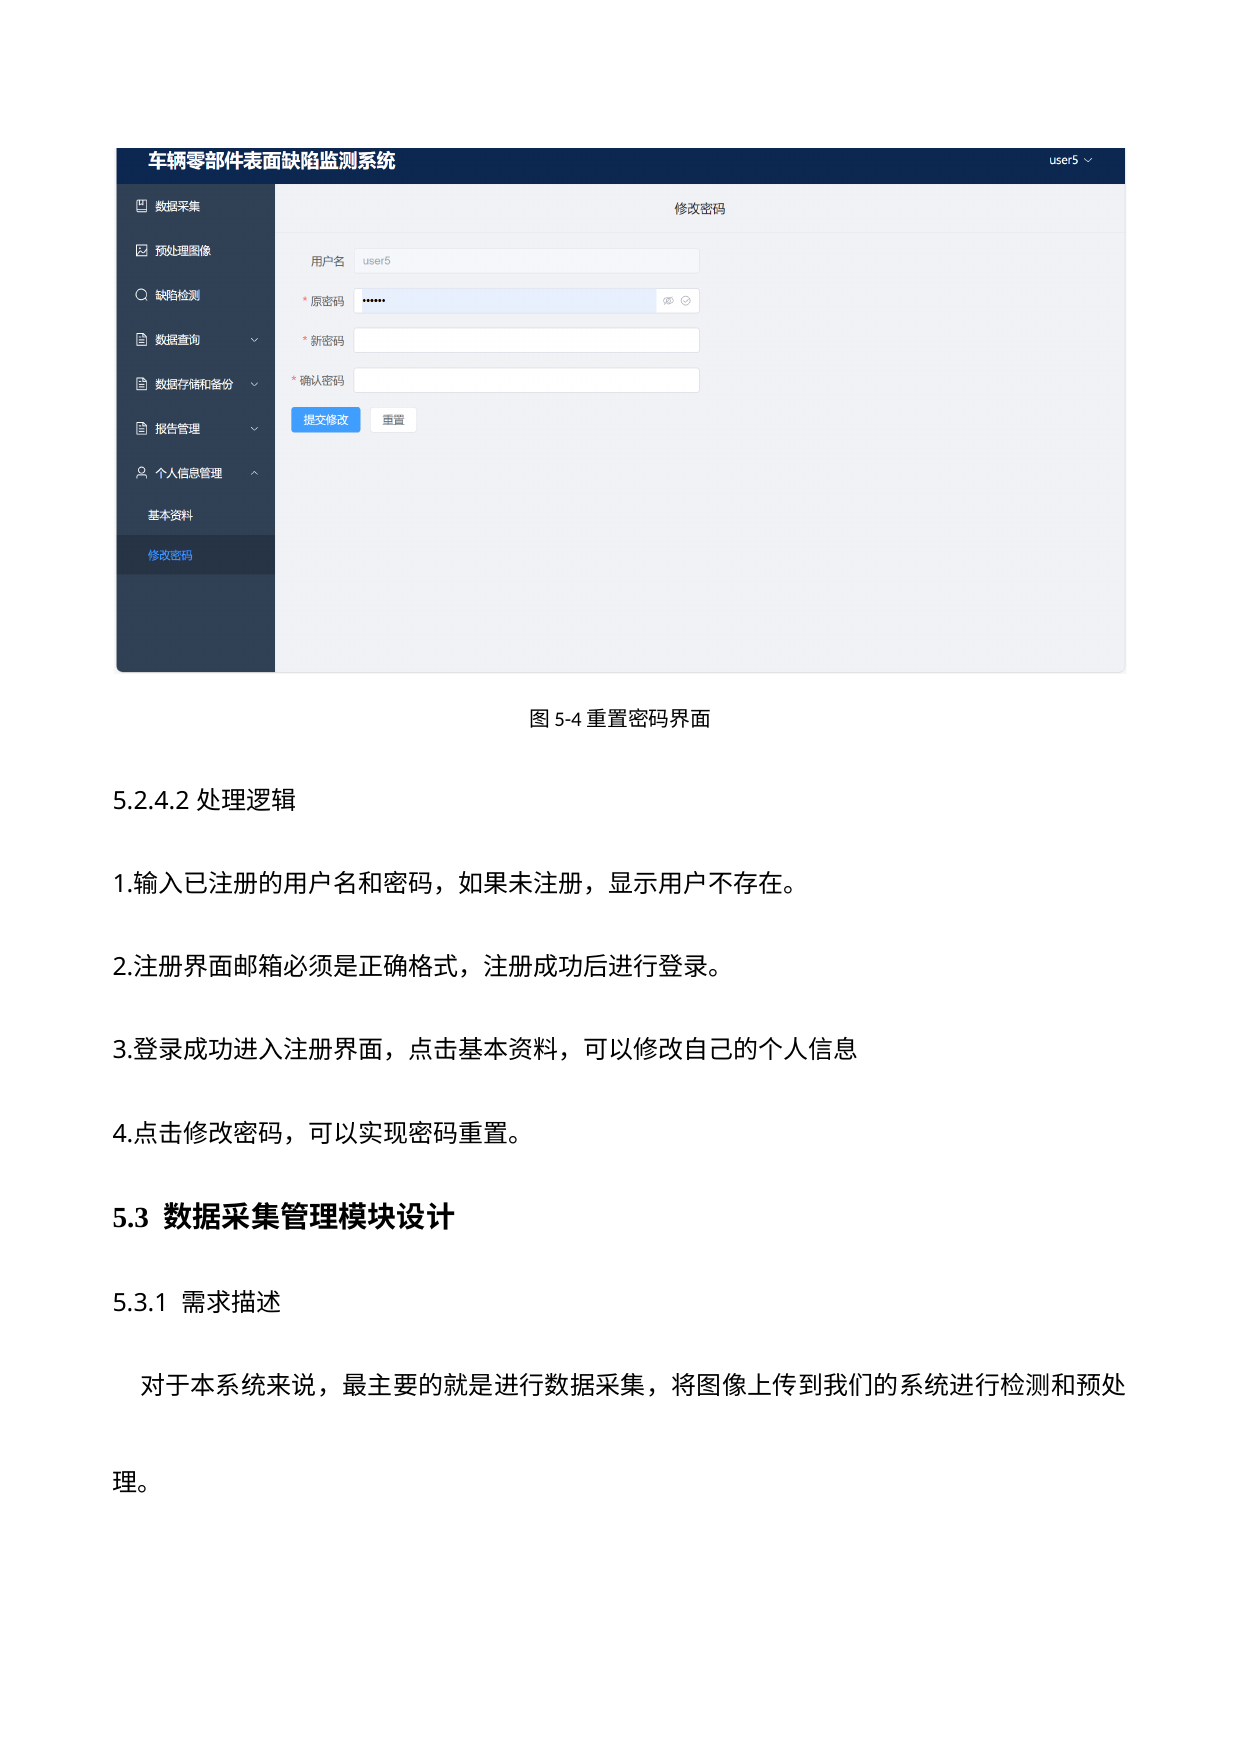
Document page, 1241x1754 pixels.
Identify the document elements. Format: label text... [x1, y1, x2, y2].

text 4.点击修改密码，可以实现密码重置。 [112, 1099, 1128, 1164]
text 5.2.4.2 处理逻辑 [112, 766, 1128, 831]
text 3.登录成功进入注册界面，点击基本资料，可以修改自己的个人信息 [112, 1016, 1128, 1081]
text 图5-4 重置密码界面 [112, 701, 1128, 734]
text 对于本系统来说，最主要的就是进行数据采集，将图像上传到我们的系统进行检测和预处理。 [112, 1351, 1128, 1513]
text 5.3.1 需求描述 [112, 1268, 1128, 1333]
picture [113, 148, 1127, 674]
text 1.输入已注册的用户名和密码，如果未注册，显示用户不存在。 [112, 849, 1128, 914]
text 2.注册界面邮箱必须是正确格式，注册成功后进行登录。 [112, 932, 1128, 997]
subtitle 5.3 数据采集管理模块设计 [112, 1182, 1128, 1247]
